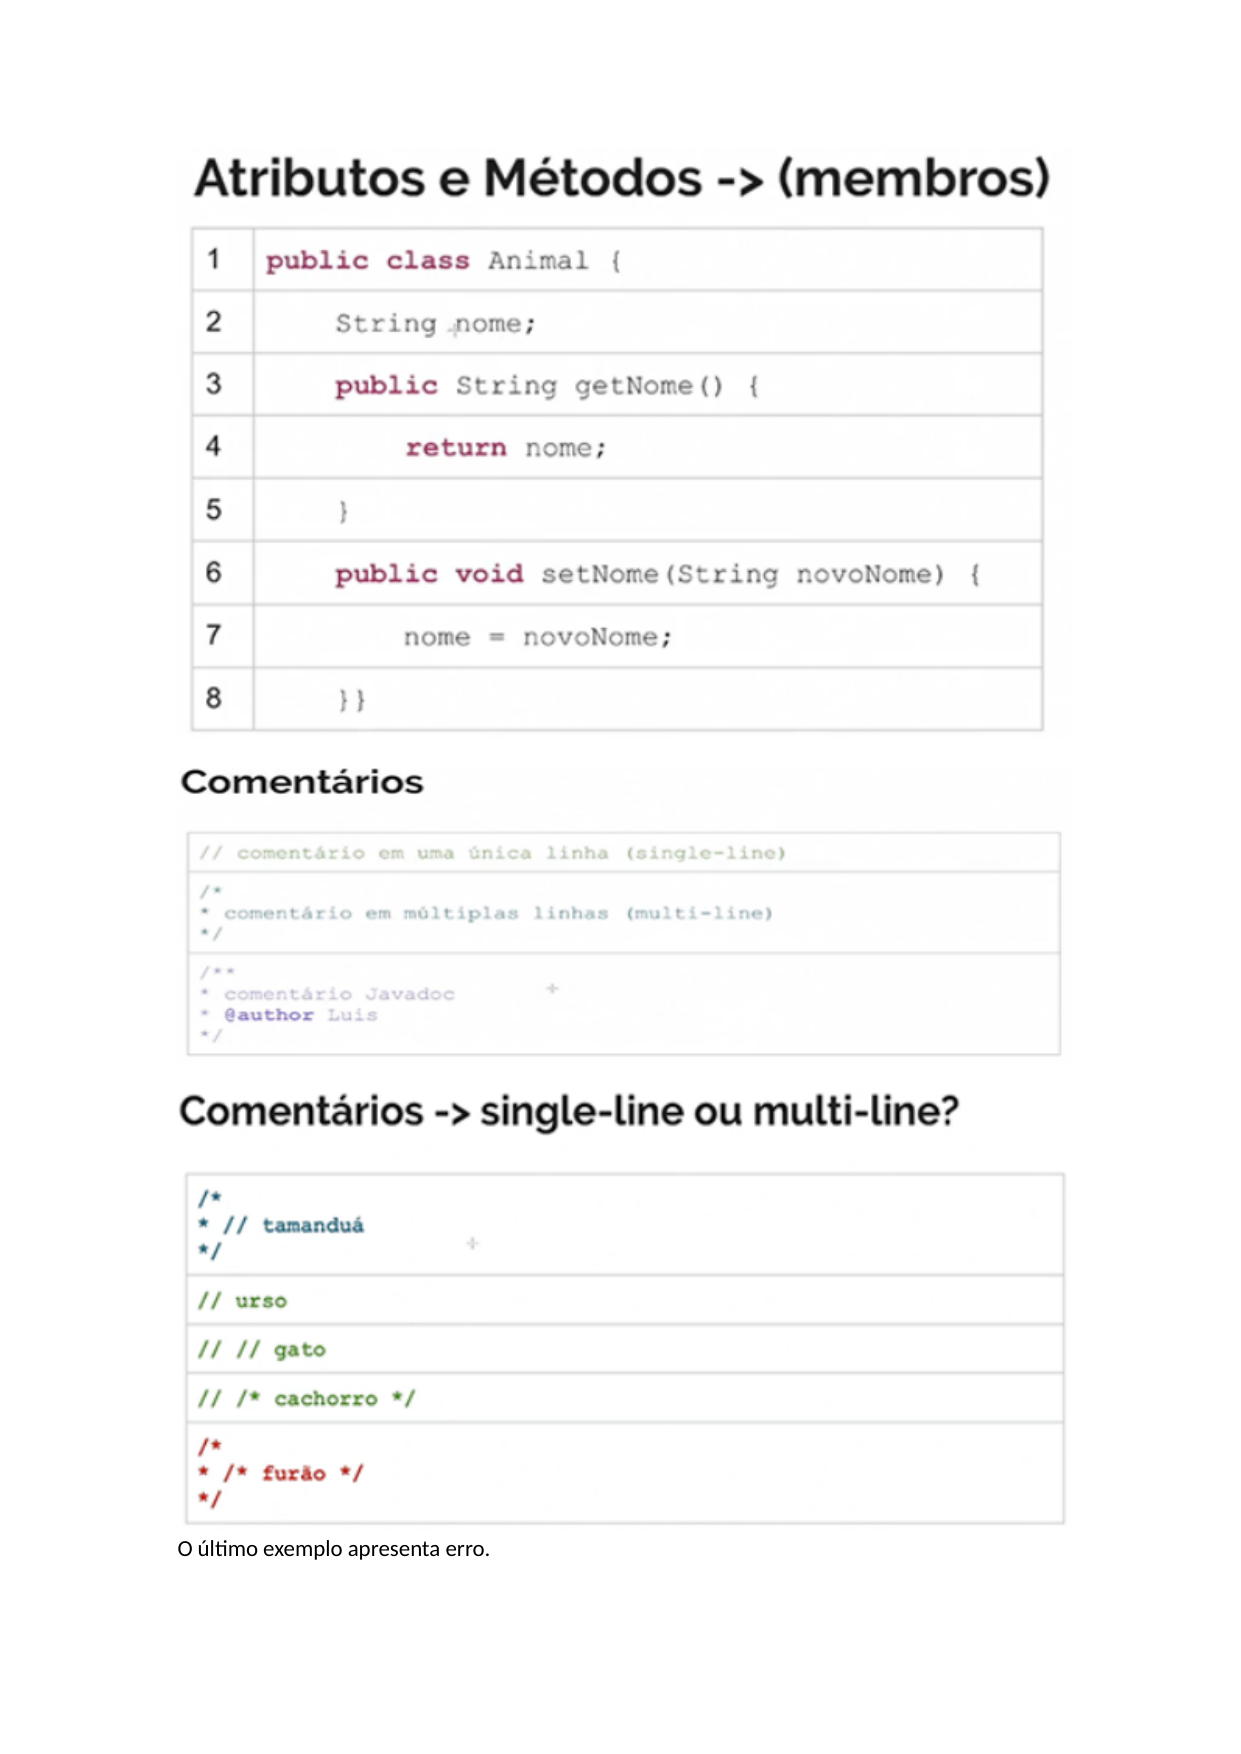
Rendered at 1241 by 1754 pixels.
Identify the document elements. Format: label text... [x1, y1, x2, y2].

text O último exemplo apresenta erro. [177, 1534, 1063, 1562]
